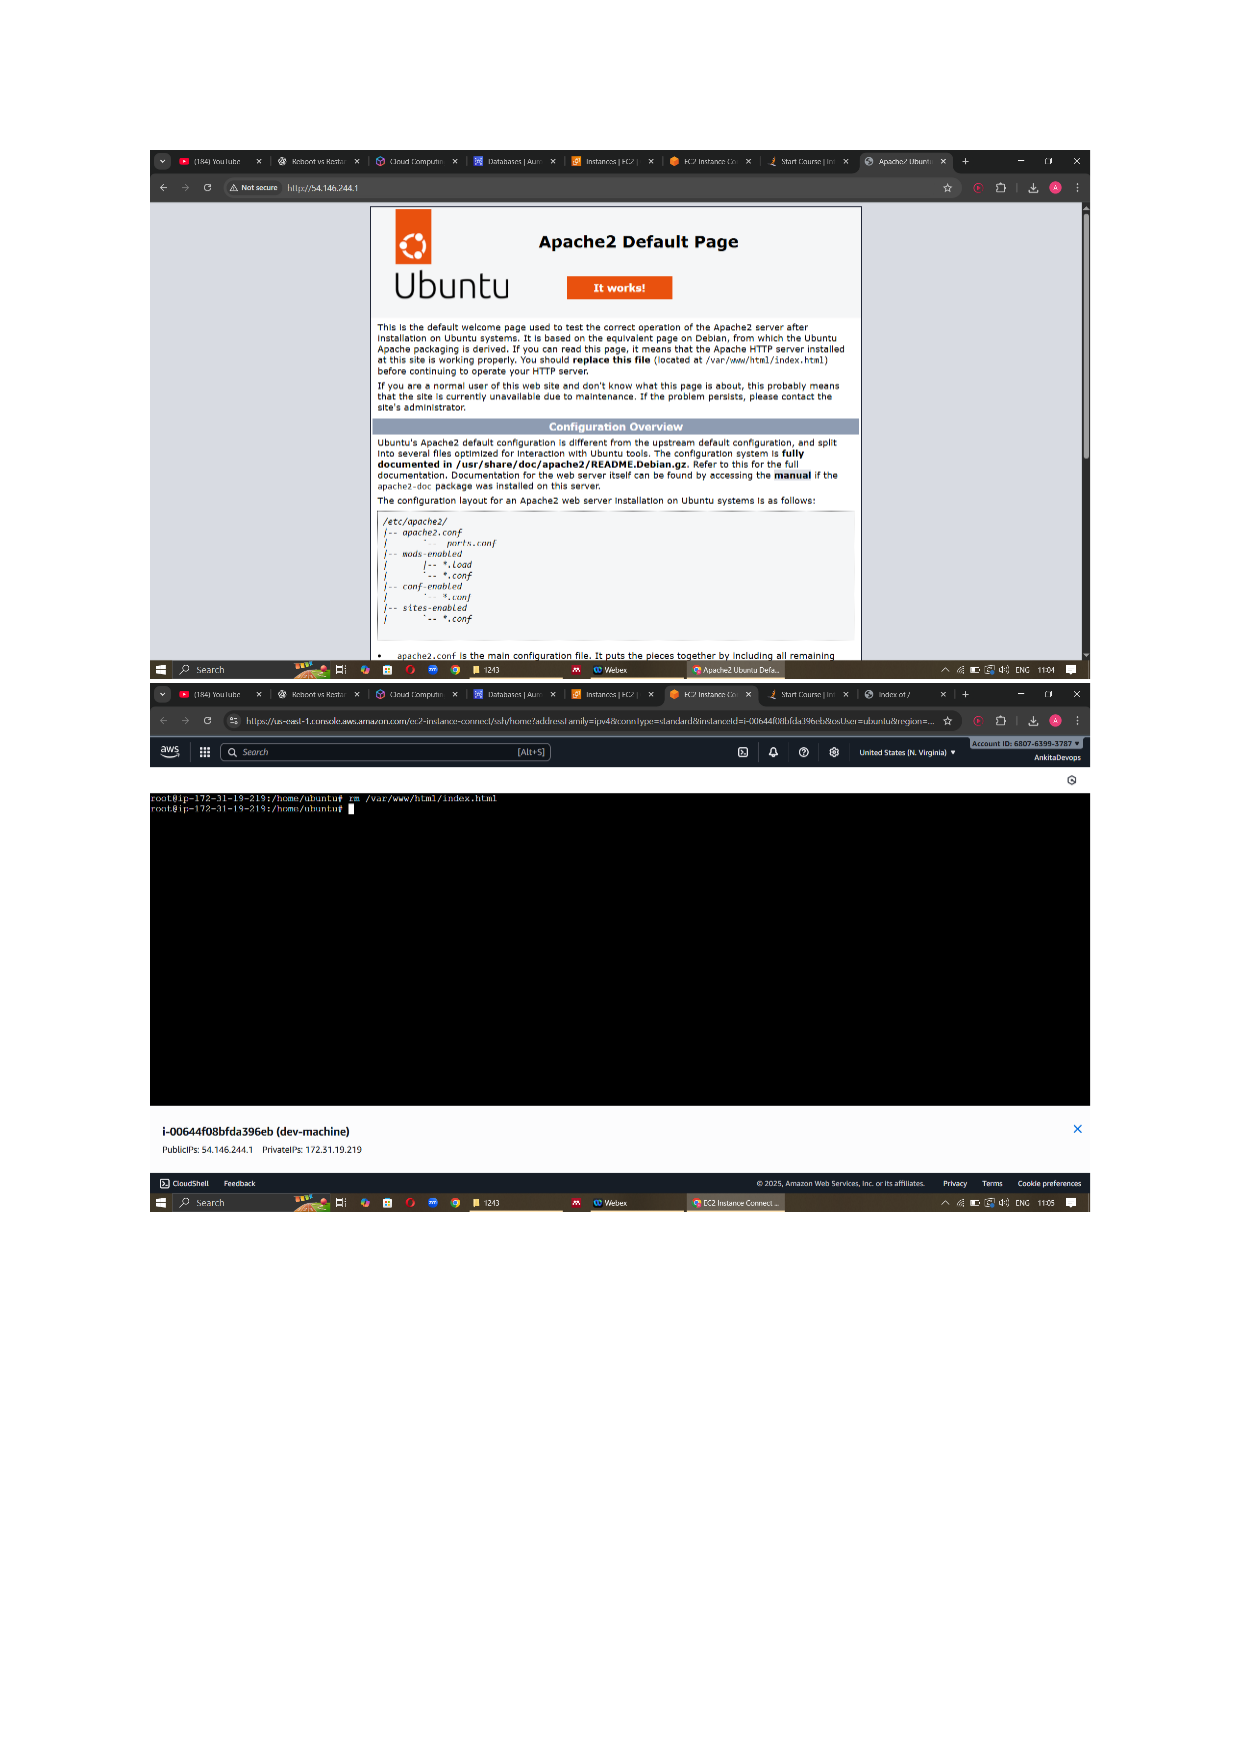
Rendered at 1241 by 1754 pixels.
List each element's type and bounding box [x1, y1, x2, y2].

picture [150, 150, 1091, 679]
picture [150, 683, 1091, 1212]
